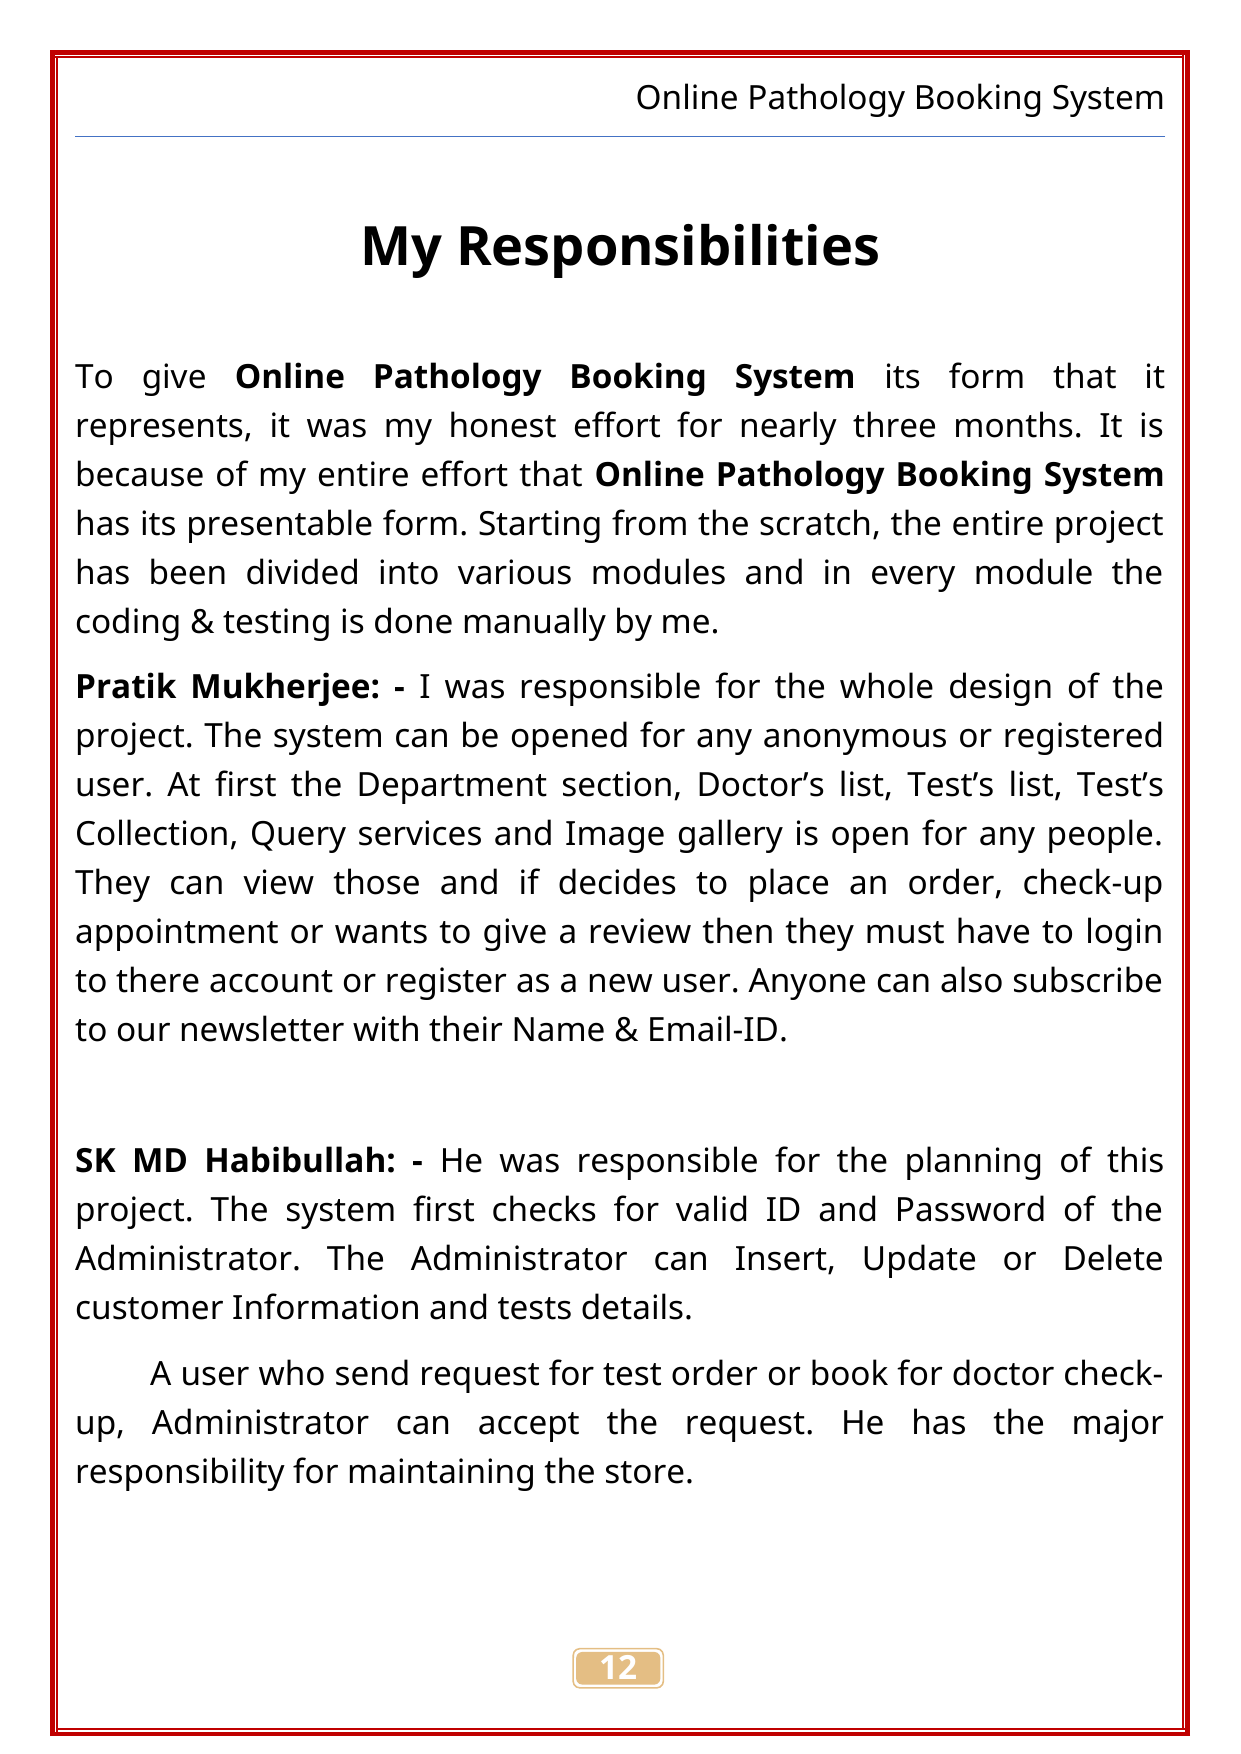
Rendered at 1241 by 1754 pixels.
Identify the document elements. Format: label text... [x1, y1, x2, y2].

text Pratik Mukherjee: - I was responsible for the whole design of the project. The system can be opened for any anonymous or registered user. At first the Department section, Doctor’s list, Test’s list, Test’s Collection, Query services and Image gallery is open for any people. They can view those and if decides to place an order, check-up appointment or wants to give a review then they must have to login to there account or register as a new user. Anyone can also subscribe to our newsletter with their Name & Email-ID. [75, 663, 1165, 1051]
subtitle My Responsibilities [75, 207, 1165, 281]
text To give Online Pathology Booking System its form that it represents, it was my honest effort for nearly three months. It is because of my entire effort that Online Pathology Booking System has its presentable form. Starting from the scratch, the entire project has been divided into various modules and in every module the coding & testing is done manually by me. [75, 353, 1165, 643]
text A user who send request for test order or book for doctor check-up, Administrator can accept the request. He has the major responsibility for maintaining the store. [75, 1349, 1165, 1493]
text SK MD Habibullah: - He was responsible for the planning of this project. The system first checks for valid ID and Password of the Administrator. The Administrator can Insert, Update or Delete customer Information and tests details. [75, 1137, 1165, 1329]
